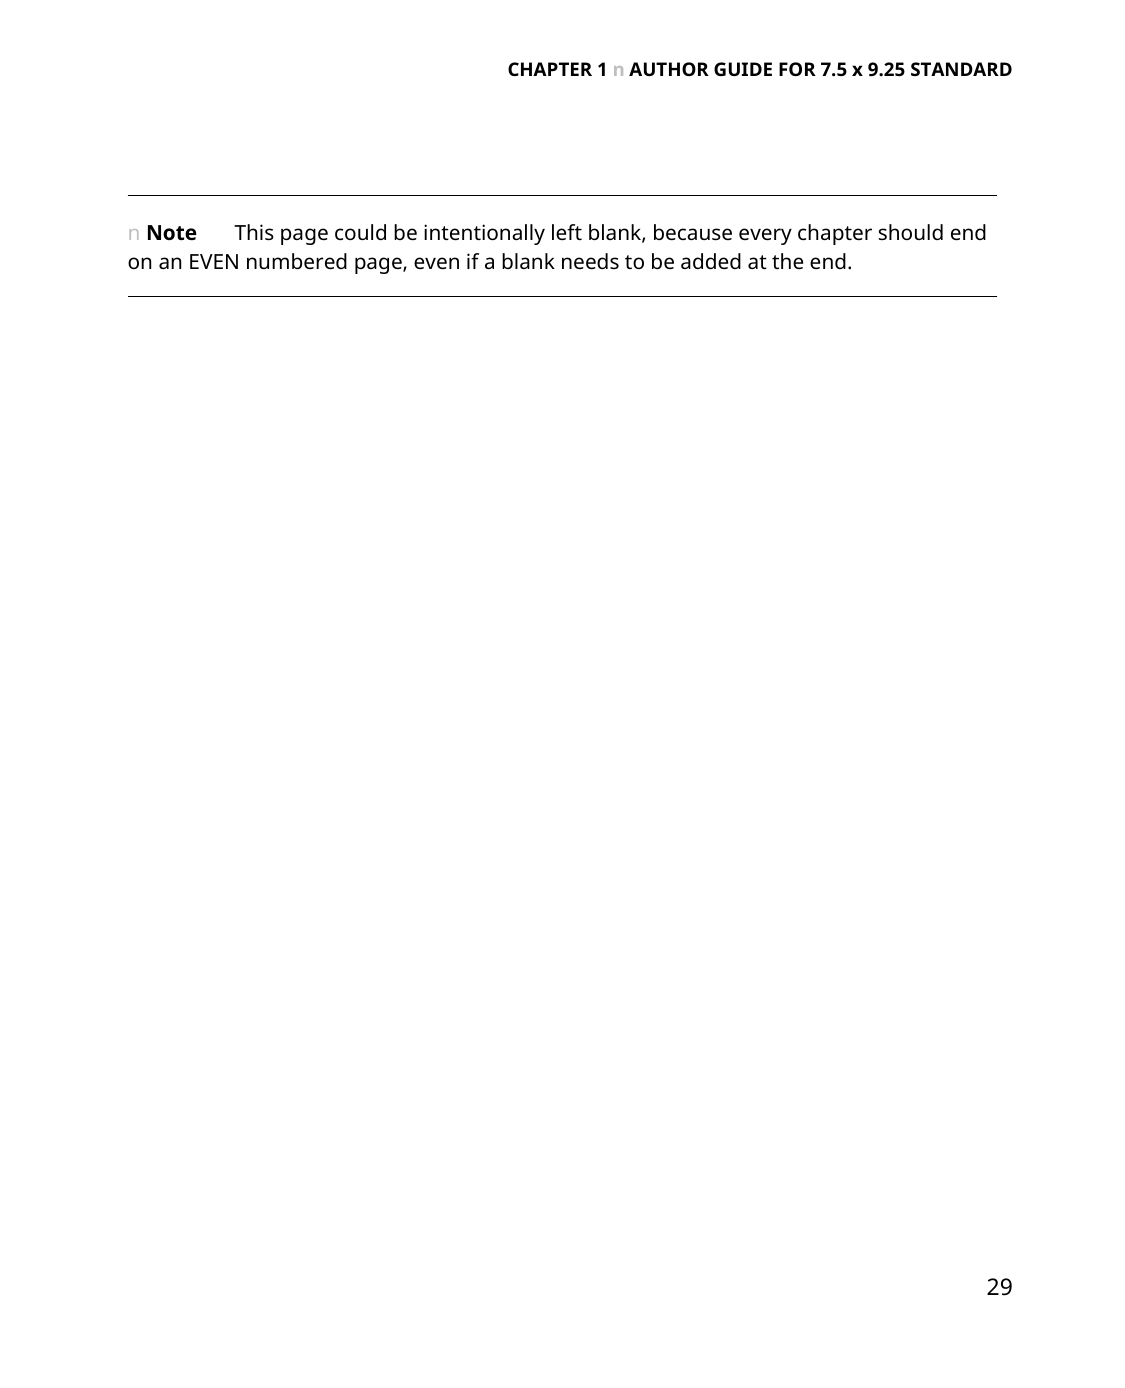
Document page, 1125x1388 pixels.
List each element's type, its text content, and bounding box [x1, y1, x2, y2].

text n Note This page could be intentionally left blank, because every chapter should end on an EVEN numbered page, even if a blank needs to be added at the end. [127, 196, 997, 297]
